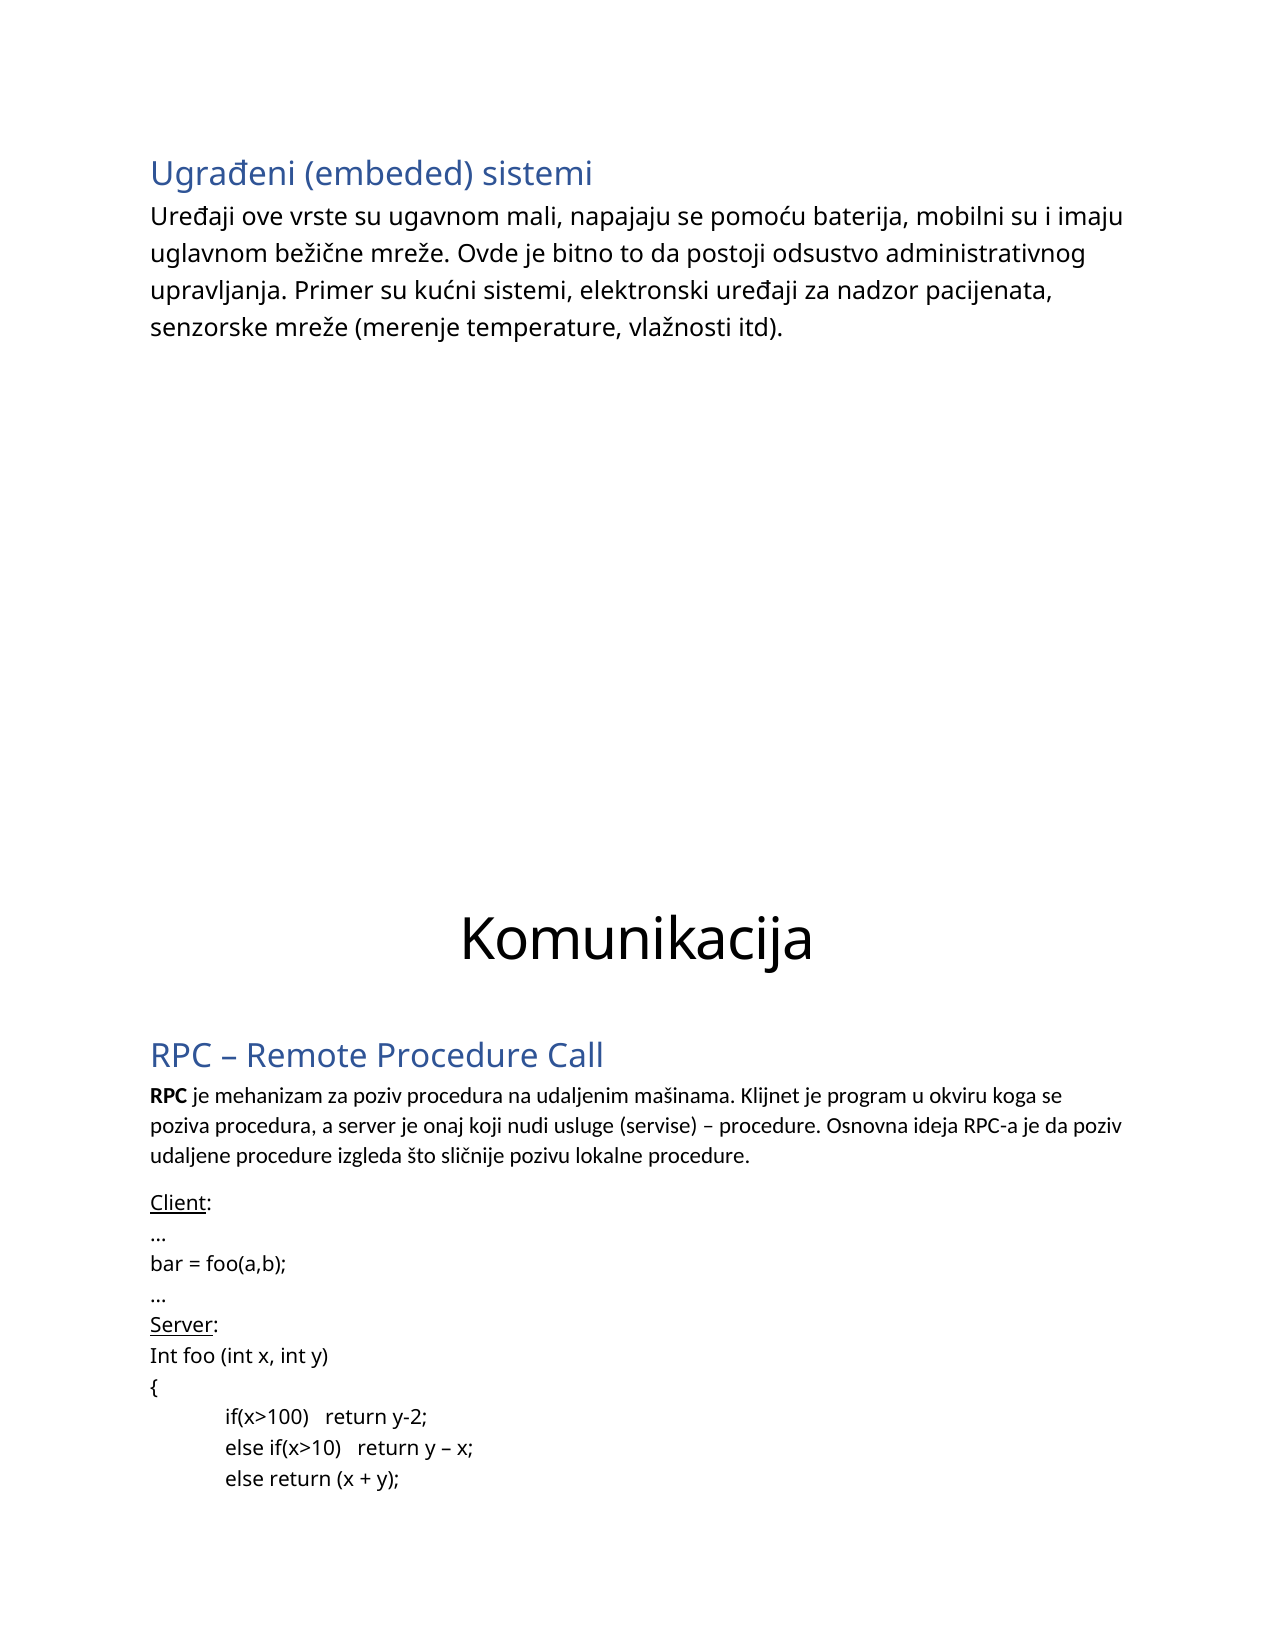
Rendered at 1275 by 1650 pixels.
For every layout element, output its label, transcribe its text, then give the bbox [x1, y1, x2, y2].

text if(x>100) return y-2; [150, 1402, 1125, 1431]
text Int foo (int x, int y) [150, 1341, 1125, 1369]
text … [150, 1280, 1125, 1308]
text else if(x>10) return y – x; [150, 1433, 1125, 1461]
text { [150, 1372, 1125, 1400]
text bar = foo(a,b); [150, 1249, 1125, 1278]
title Komunikacija [150, 897, 1125, 977]
text RPC je mehanizam za poziv procedura na udaljenim mašinama. Klijnet je program u okviru koga se poziva procedura, a server je onaj koji nudi usluge (servise) – procedure. Osnovna ideja RPC-a je da poziv udaljene procedure izgleda što sličnije pozivu lokalne procedure. [150, 1081, 1125, 1169]
subtitle RPC – Remote Procedure Call [150, 1032, 1125, 1077]
text Uređaji ove vrste su ugavnom mali, napajaju se pomoću baterija, mobilni su i imaju uglavnom bežične mreže. Ovde je bitno to da postoji odsustvo administrativnog upravljanja. Primer su kućni sistemi, elektronski uređaji za nadzor pacijenata, senzorske mreže (merenje temperature, vlažnosti itd). [150, 199, 1125, 343]
text Client: [150, 1188, 1125, 1216]
subtitle Ugrađeni (embeded) sistemi [150, 150, 1125, 195]
text Server: [150, 1311, 1125, 1339]
text else return (x + y); [150, 1464, 1125, 1492]
text … [150, 1219, 1125, 1247]
